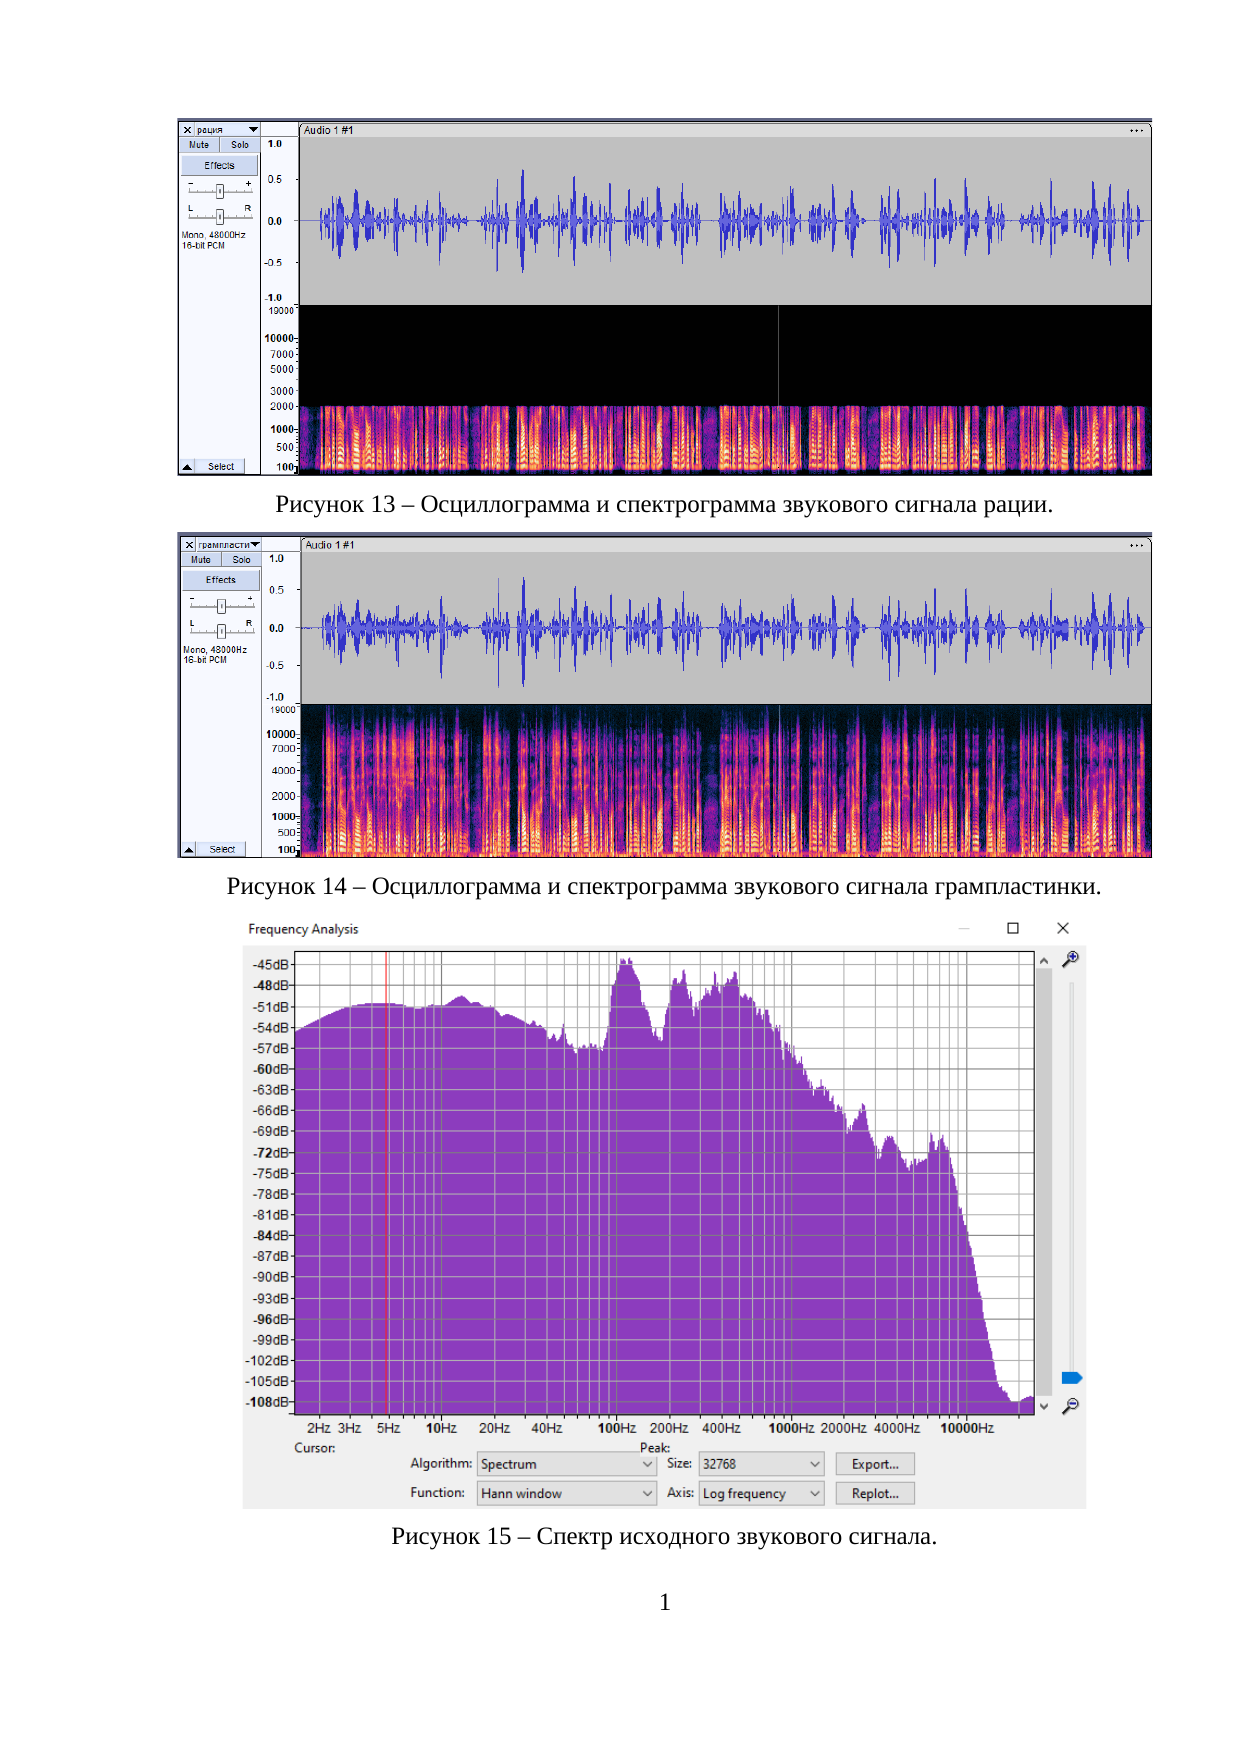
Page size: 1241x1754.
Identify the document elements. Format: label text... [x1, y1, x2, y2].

text Рисунок 15 – Спектр исходного звукового сигнала. [177, 1521, 1152, 1550]
text Рисунок 13 – Осциллограмма и спектрограмма звукового сигнала рации. [177, 489, 1152, 518]
picture [242, 914, 1087, 1509]
picture [177, 532, 1153, 858]
text Рисунок 14 – Осциллограмма и спектрограмма звукового сигнала грампластинки. [177, 871, 1152, 900]
picture [177, 118, 1153, 476]
